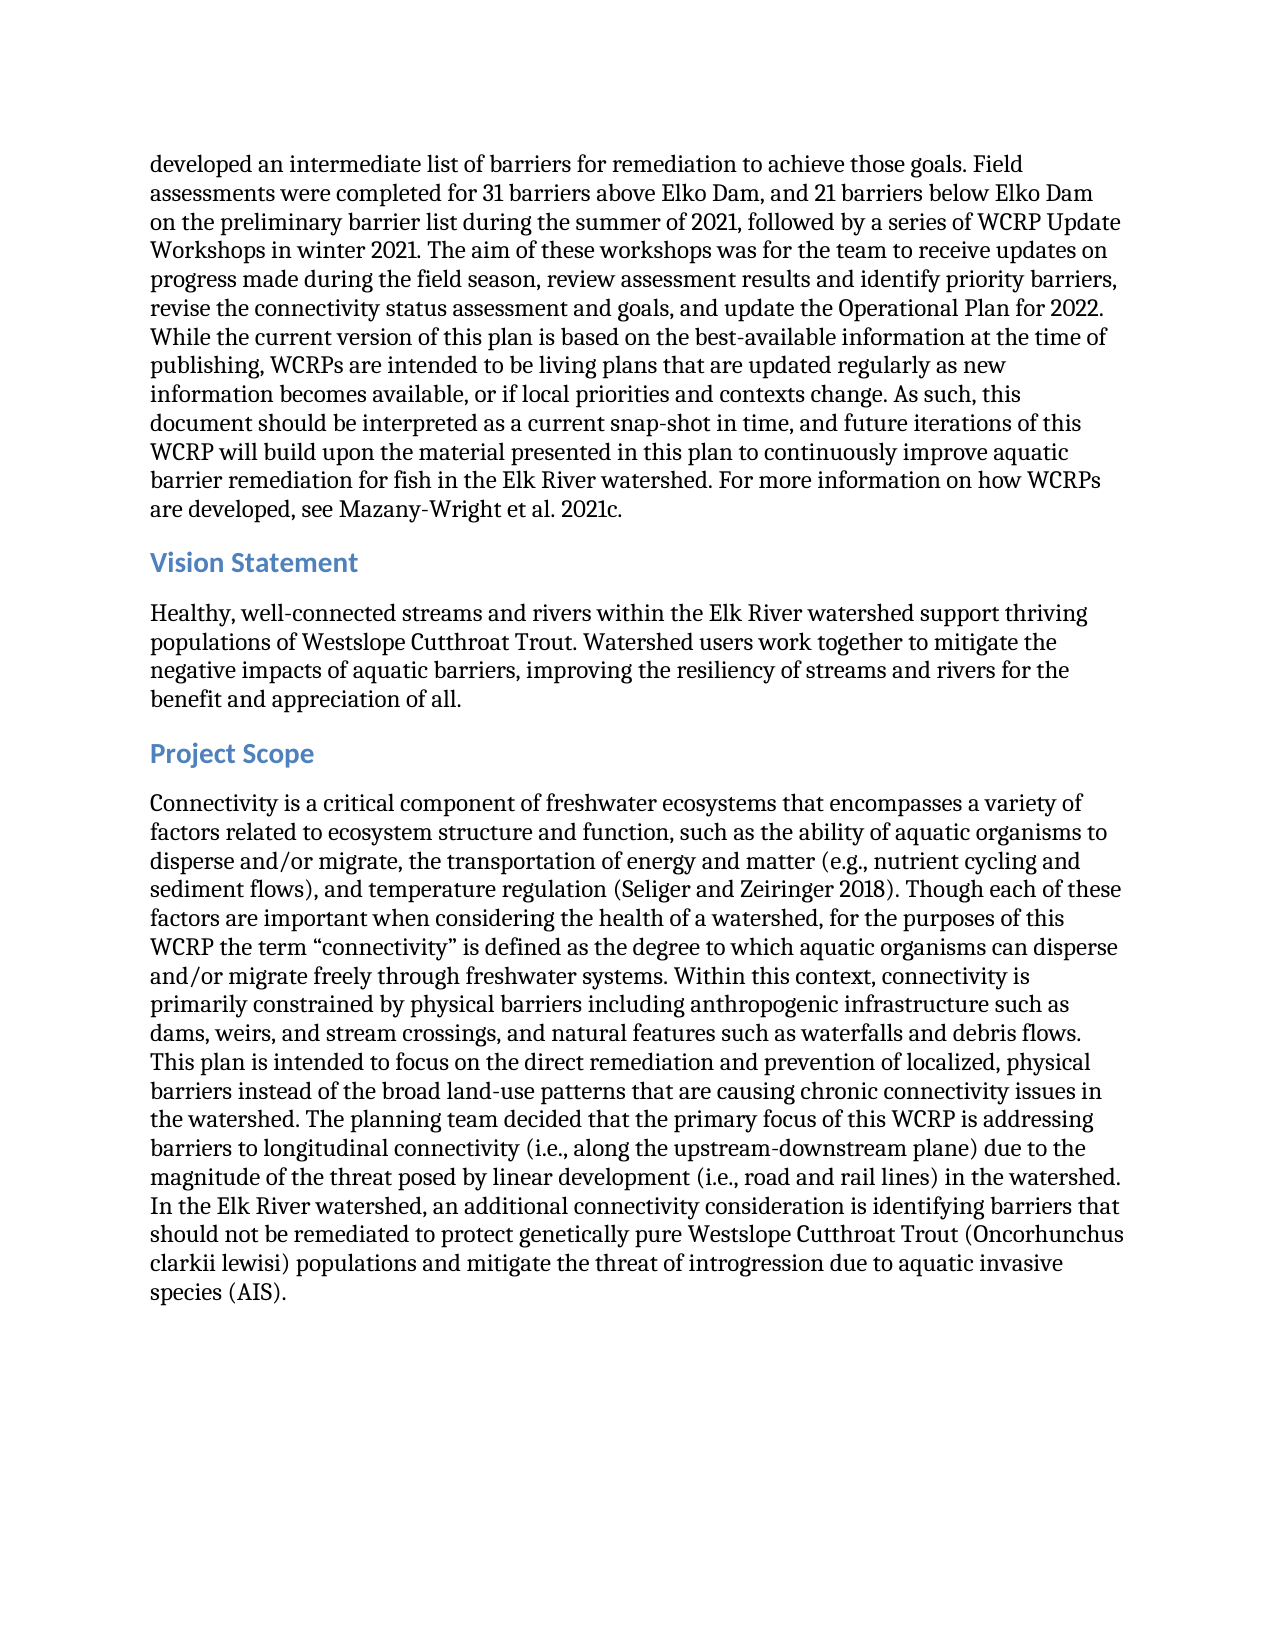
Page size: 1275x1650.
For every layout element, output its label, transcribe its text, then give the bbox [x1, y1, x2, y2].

subtitle Vision Statement [150, 544, 1125, 580]
text Healthy, well-connected streams and rivers within the Elk River watershed support thriving populations of Westslope Cutthroat Trout. Watershed users work together to mitigate the negative impacts of aquatic barriers, improving the resiliency of streams and rivers for the benefit and appreciation of all. [150, 599, 1125, 714]
subtitle Project Scope [150, 735, 1125, 770]
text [150, 150, 1125, 524]
text Connectivity is a critical component of freshwater ecosystems that encompasses a variety of factors related to ecosystem structure and function, such as the ability of aquatic organisms to disperse and/or migrate, the transportation of energy and matter (e.g., nutrient cycling and sediment flows), and temperature regulation (Seliger and Zeiringer 2018). Though each of these factors are important when considering the health of a watershed, for the purposes of this WCRP the term “connectivity” is defined as the degree to which aquatic organisms can disperse and/or migrate freely through freshwater systems. Within this context, connectivity is primarily constrained by physical barriers including anthropogenic infrastructure such as dams, weirs, and stream crossings, and natural features such as waterfalls and debris flows. This plan is intended to focus on the direct remediation and prevention of localized, physical barriers instead of the broad land-use patterns that are causing chronic connectivity issues in the watershed. The planning team decided that the primary focus of this WCRP is addressing barriers to longitudinal connectivity (i.e., along the upstream-downstream plane) due to the magnitude of the threat posed by linear development (i.e., road and rail lines) in the watershed. In the Elk River watershed, an additional connectivity consideration is identifying barriers that should not be remediated to protect genetically pure Westslope Cutthroat Trout (Oncorhunchus clarkii lewisi) populations and mitigate the threat of introgression due to aquatic invasive species (AIS). [150, 789, 1125, 1307]
